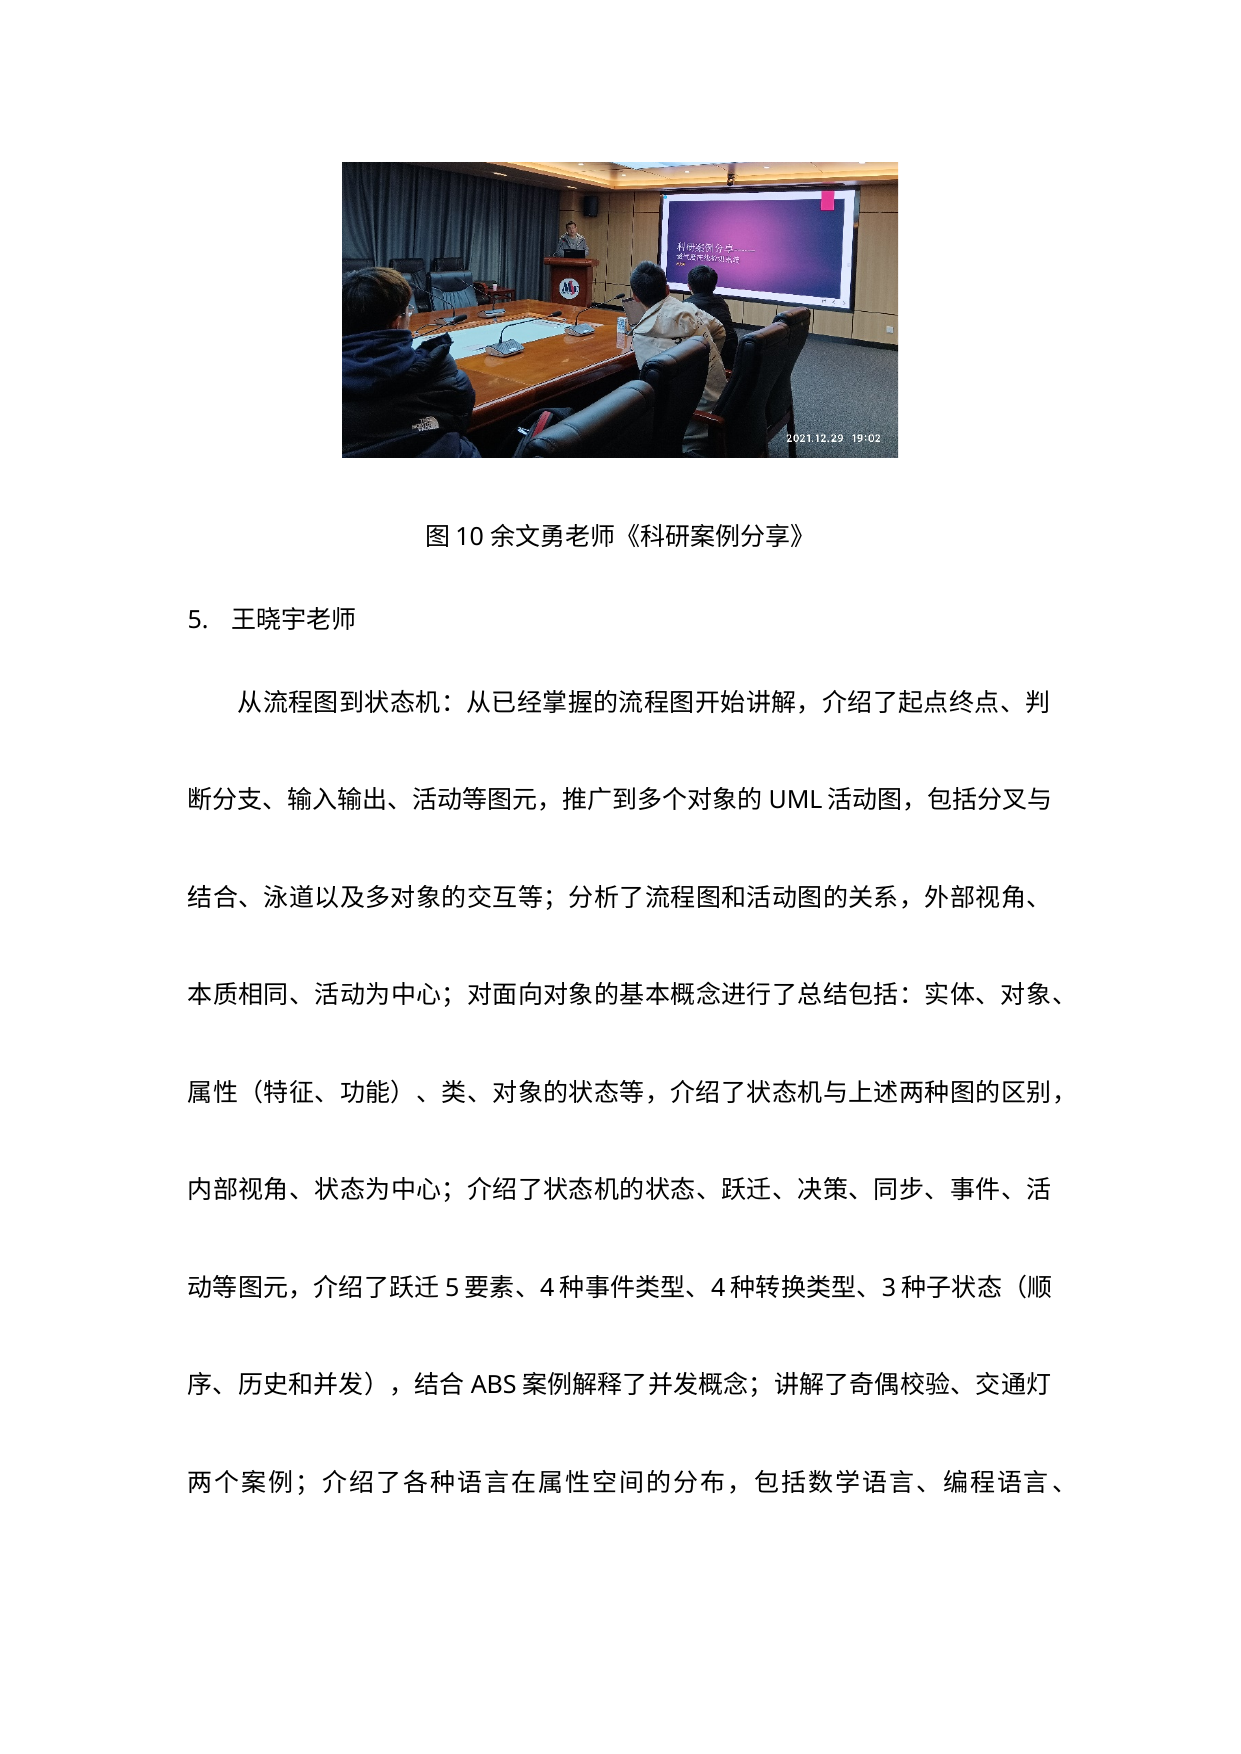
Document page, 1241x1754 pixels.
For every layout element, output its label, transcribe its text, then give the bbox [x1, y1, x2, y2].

list 王晓宇老师 [187, 585, 1053, 650]
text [187, 668, 1053, 1513]
picture [342, 162, 899, 458]
text 图10 余文勇老师《科研案例分享》 [187, 502, 1053, 567]
